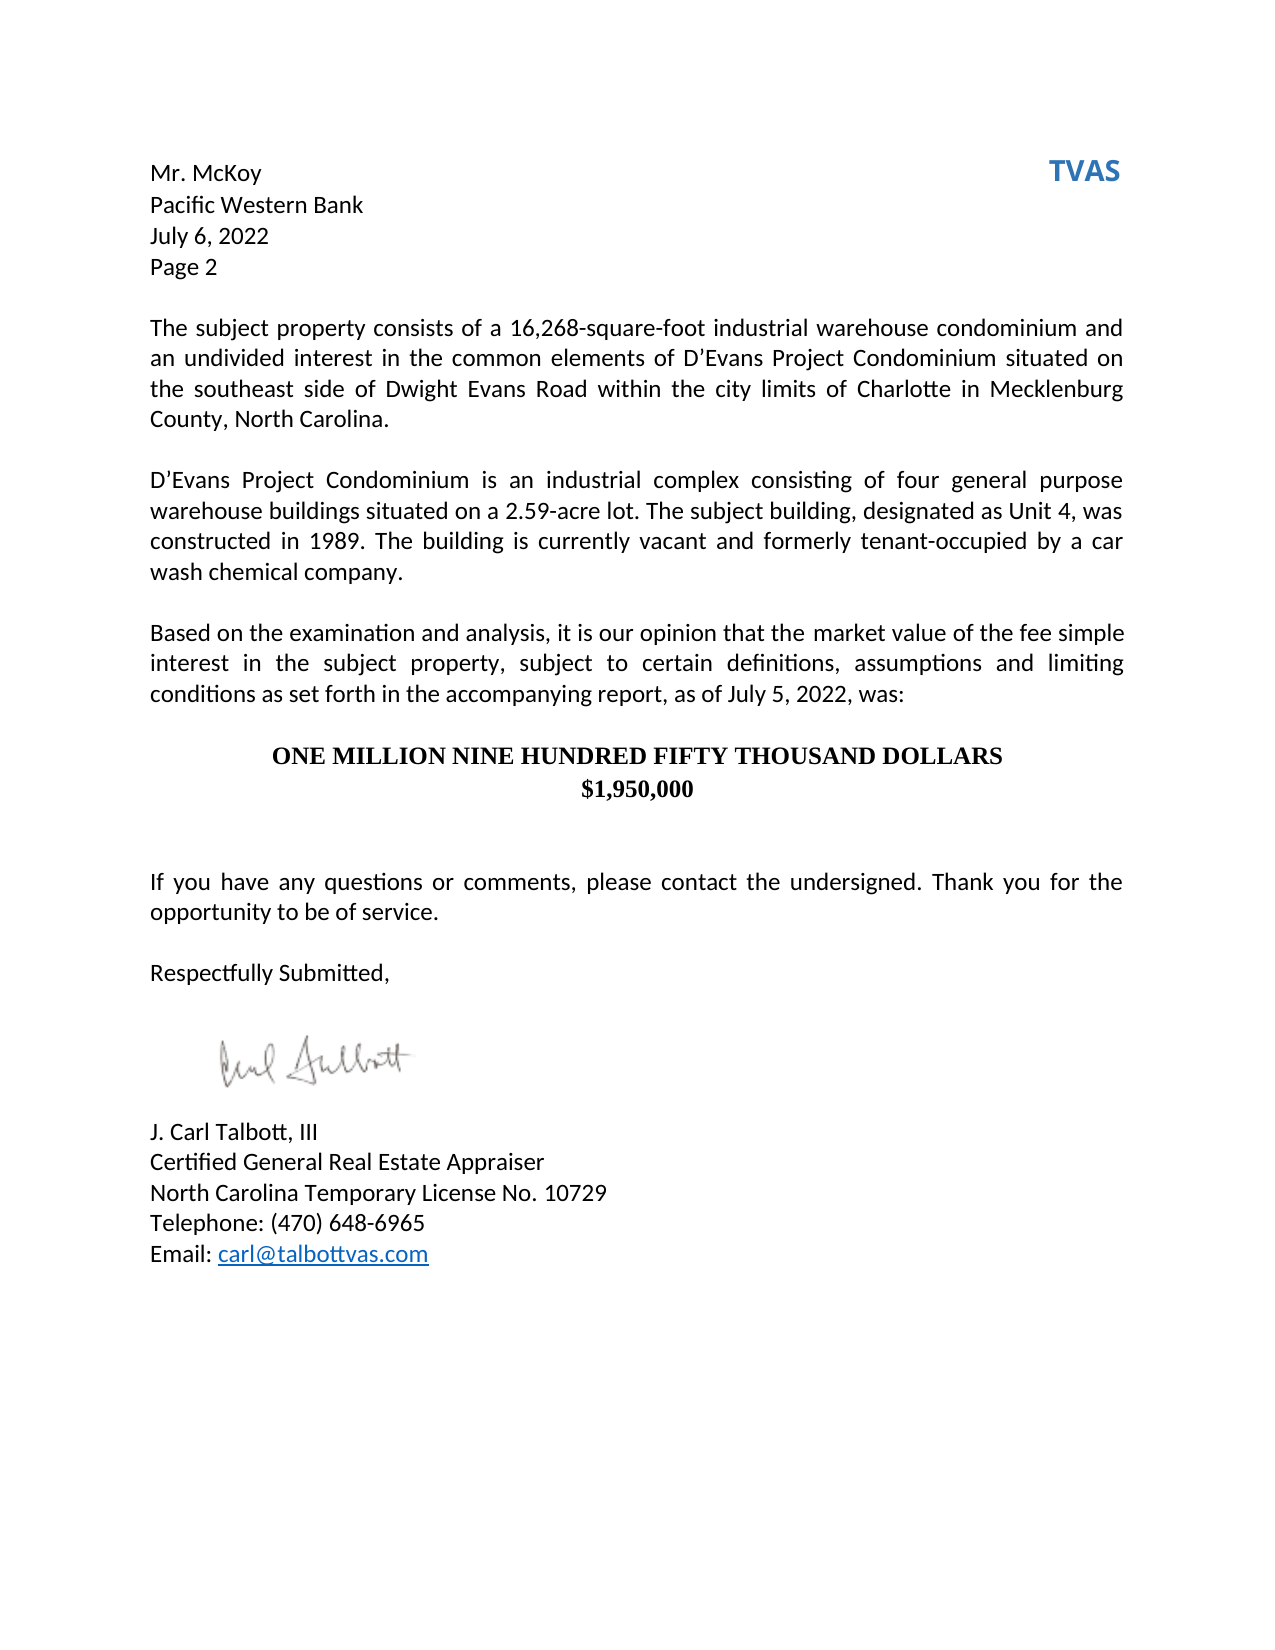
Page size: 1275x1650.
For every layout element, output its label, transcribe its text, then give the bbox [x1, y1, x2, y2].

text North Carolina Temporary License No. 10729 [150, 1177, 1125, 1207]
text The subject property consists of a 16,268-square-foot industrial warehouse condominium and an undivided interest in the common elements of D’Evans Project Condominium situated on the southeast side of Dwight Evans Road within the city limits of Charlotte in Mecklenburg County, North Carolina. [150, 312, 1125, 434]
table_cell $1,950,000 [150, 772, 1125, 805]
text Telephone: (470) 648-6965 [150, 1207, 1125, 1238]
text Based on the examination and analysis, it is our opinion that the market value of the fee simple interest in the subject property, subject to certain definitions, assumptions and limiting conditions as set forth in the accompanying report, as of July 5, 2022, was: [150, 617, 1125, 708]
text Page 2 [150, 251, 1125, 281]
text If you have any questions or comments, please contact the undersigned. Thank you for the opportunity to be of service. [150, 866, 1125, 927]
table_header ONE MILLION NINE HUNDRED FIFTY THOUSAND DOLLARS [150, 739, 1125, 772]
text J. Carl Talbott, III [150, 1116, 1125, 1146]
text Certified General Real Estate Appraiser [150, 1146, 1125, 1177]
text Respectfully Submitted, [150, 957, 1125, 988]
text Pacific Western Bank [150, 190, 1125, 220]
text Email: carl@talbottvas.com [150, 1238, 1125, 1268]
text D’Evans Project Condominium is an industrial complex consisting of four general purpose warehouse buildings situated on a 2.59-acre lot. The subject building, designated as Unit 4, was constructed in 1989. The building is currently vacant and formerly tenant-occupied by a car wash chemical company. [150, 464, 1125, 586]
text Mr. McKoy TVAS [150, 150, 1125, 190]
text July 6, 2022 [150, 220, 1125, 251]
